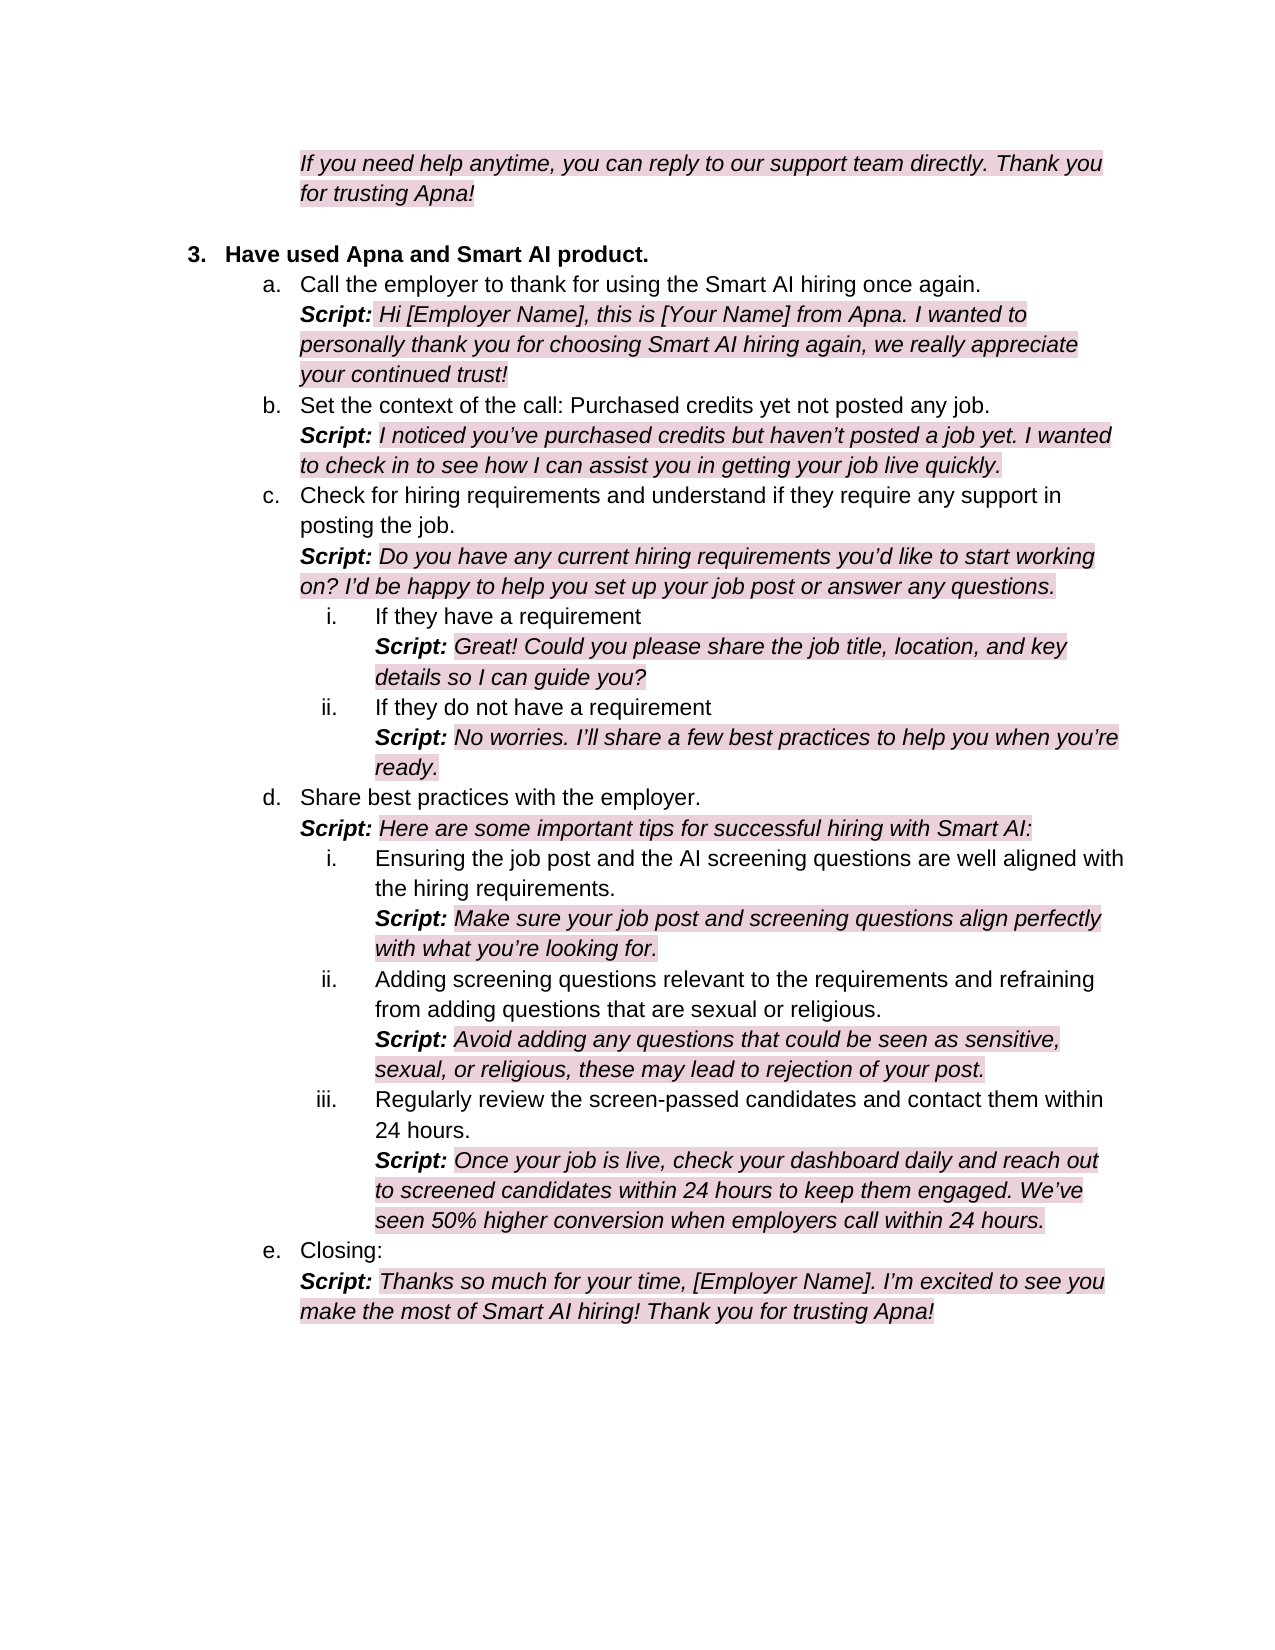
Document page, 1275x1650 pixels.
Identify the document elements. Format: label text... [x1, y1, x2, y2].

text If you need help anytime, you can reply to our support team directly. Thank you for trusting Apna! [300, 150, 1125, 207]
list Check for hiring requirements and understand if they require any support in posting the job. [262, 482, 1125, 539]
list Ensuring the job post and the AI screening questions are well aligned with the hiring requirements. [337, 845, 1125, 901]
text Script: Here are some important tips for successful hiring with Smart AI: [300, 814, 1125, 841]
text Script: Great! Could you please share the job title, location, and key details so I can guide you? [375, 633, 1125, 690]
text Script: Thanks so much for your time, [Employer Name]. I’m excited to see you make the most of Smart AI hiring! Thank you for trusting Apna! [300, 1268, 1125, 1324]
text Script: Avoid adding any questions that could be seen as sensitive, sexual, or religious, these may lead to rejection of your post. [375, 1026, 1125, 1083]
list Closing: [262, 1237, 1125, 1264]
text Script: Do you have any current hiring requirements you’d like to start working on? I’d be happy to help you set up your job post or answer any questions. [300, 543, 1125, 599]
list Call the employer to thank for using the Smart AI hiring once again. [262, 271, 1125, 297]
text Script: I noticed you’ve purchased credits but haven’t posted a job yet. I wanted to check in to see how I can assist you in getting your job live quickly. [300, 422, 1125, 478]
text Script: Make sure your job post and screening questions align perfectly with what you’re looking for. [375, 905, 1125, 962]
list Regularly review the screen-passed candidates and contact them within 24 hours. [337, 1086, 1125, 1143]
list If they do not have a requirement [337, 694, 1125, 720]
list If they have a requirement [337, 603, 1125, 629]
list Adding screening questions relevant to the requirements and refraining from adding questions that are sexual or religious. [337, 966, 1125, 1022]
text Script: No worries. I’ll share a few best practices to help you when you’re ready. [375, 724, 1125, 781]
list Have used Apna and Smart AI product. [187, 241, 1125, 267]
text Script: Once your job is live, check your dashboard daily and reach out to screened candidates within 24 hours to keep them engaged. We’ve seen 50% higher conversion when employers call within 24 hours. [375, 1147, 1125, 1234]
text Script: Hi [Employer Name], this is [Your Name] from Apna. I wanted to personally thank you for choosing Smart AI hiring again, we really appreciate your continued trust! [300, 301, 1125, 388]
list Set the context of the call: Purchased credits yet not posted any job. [262, 392, 1125, 418]
list Share best practices with the employer. [262, 784, 1125, 811]
